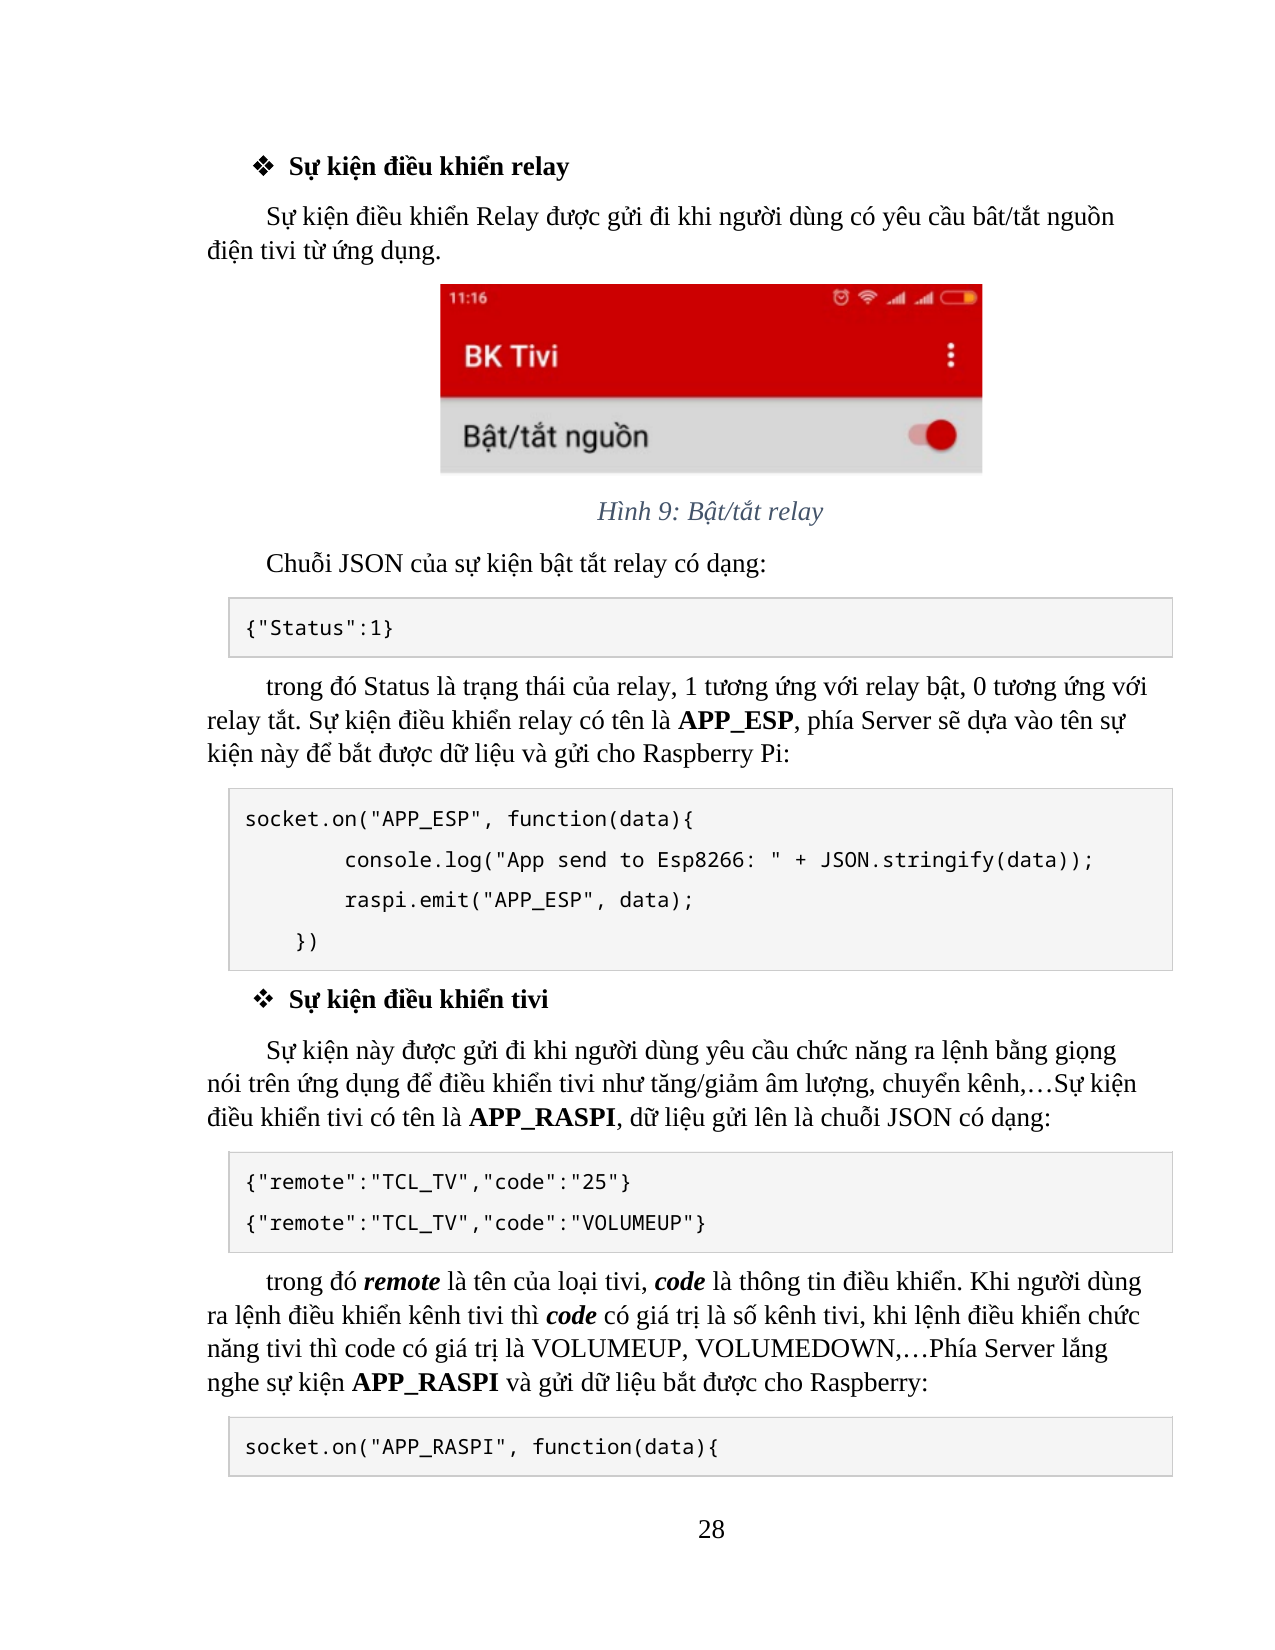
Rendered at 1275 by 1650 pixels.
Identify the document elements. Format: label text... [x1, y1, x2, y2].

text console.log("App send to Esp8266: " + JSON.stringify(data)); [230, 828, 1172, 869]
text {"remote":"TCL_TV","code":"25"} [230, 1153, 1172, 1192]
text Sự kiện này được gửi đi khi người dùng yêu cầu chức năng ra lệnh bằng giọng nói trên ứng dụng để điều khiển tivi như tăng/giảm âm lượng, chuyển kênh,…Sự kiện điều khiển tivi có tên là APP_RASPI, dữ liệu gửi lên là chuỗi JSON có dạng: [207, 1034, 1157, 1132]
text Sự kiện điều khiển Relay được gửi đi khi người dùng có yêu cầu bât/tắt nguồn điện tivi từ ứng dụng. [207, 200, 1157, 265]
list Sự kiện điều khiển tivi [251, 984, 1157, 1015]
text Hình 9: Bật/tắt relay [207, 495, 1157, 526]
text }) [230, 910, 1172, 970]
text trong đó Status là trạng thái của relay, 1 tương ứng với relay bật, 0 tương ứng với relay tắt. Sự kiện điều khiển relay có tên là APP_ESP, phía Server sẽ dựa vào tên sự kiện này để bắt được dữ liệu và gửi cho Raspberry Pi: [207, 670, 1157, 768]
text trong đó remote là tên của loại tivi, code là thông tin điều khiển. Khi người dùng ra lệnh điều khiển kênh tivi thì code có giá trị là số kênh tivi, khi lệnh điều khiển chức năng tivi thì code có giá trị là VOLUMEUP, VOLUMEDOWN,…Phía Server lắng nghe sự kiện APP_RASPI và gửi dữ liệu bắt được cho Raspberry: [207, 1266, 1157, 1397]
text {"Status":1} [230, 599, 1172, 656]
text Chuỗi JSON của sự kiện bật tắt relay có dạng: [207, 547, 1157, 578]
text socket.on("APP_RASPI", function(data){ [230, 1418, 1172, 1475]
picture [440, 284, 983, 476]
text socket.on("APP_ESP", function(data){ [230, 789, 1172, 828]
list Sự kiện điều khiển relay [251, 150, 1157, 181]
text {"remote":"TCL_TV","code":"VOLUMEUP"} [230, 1192, 1172, 1252]
text raspi.emit("APP_ESP", data); [230, 869, 1172, 910]
